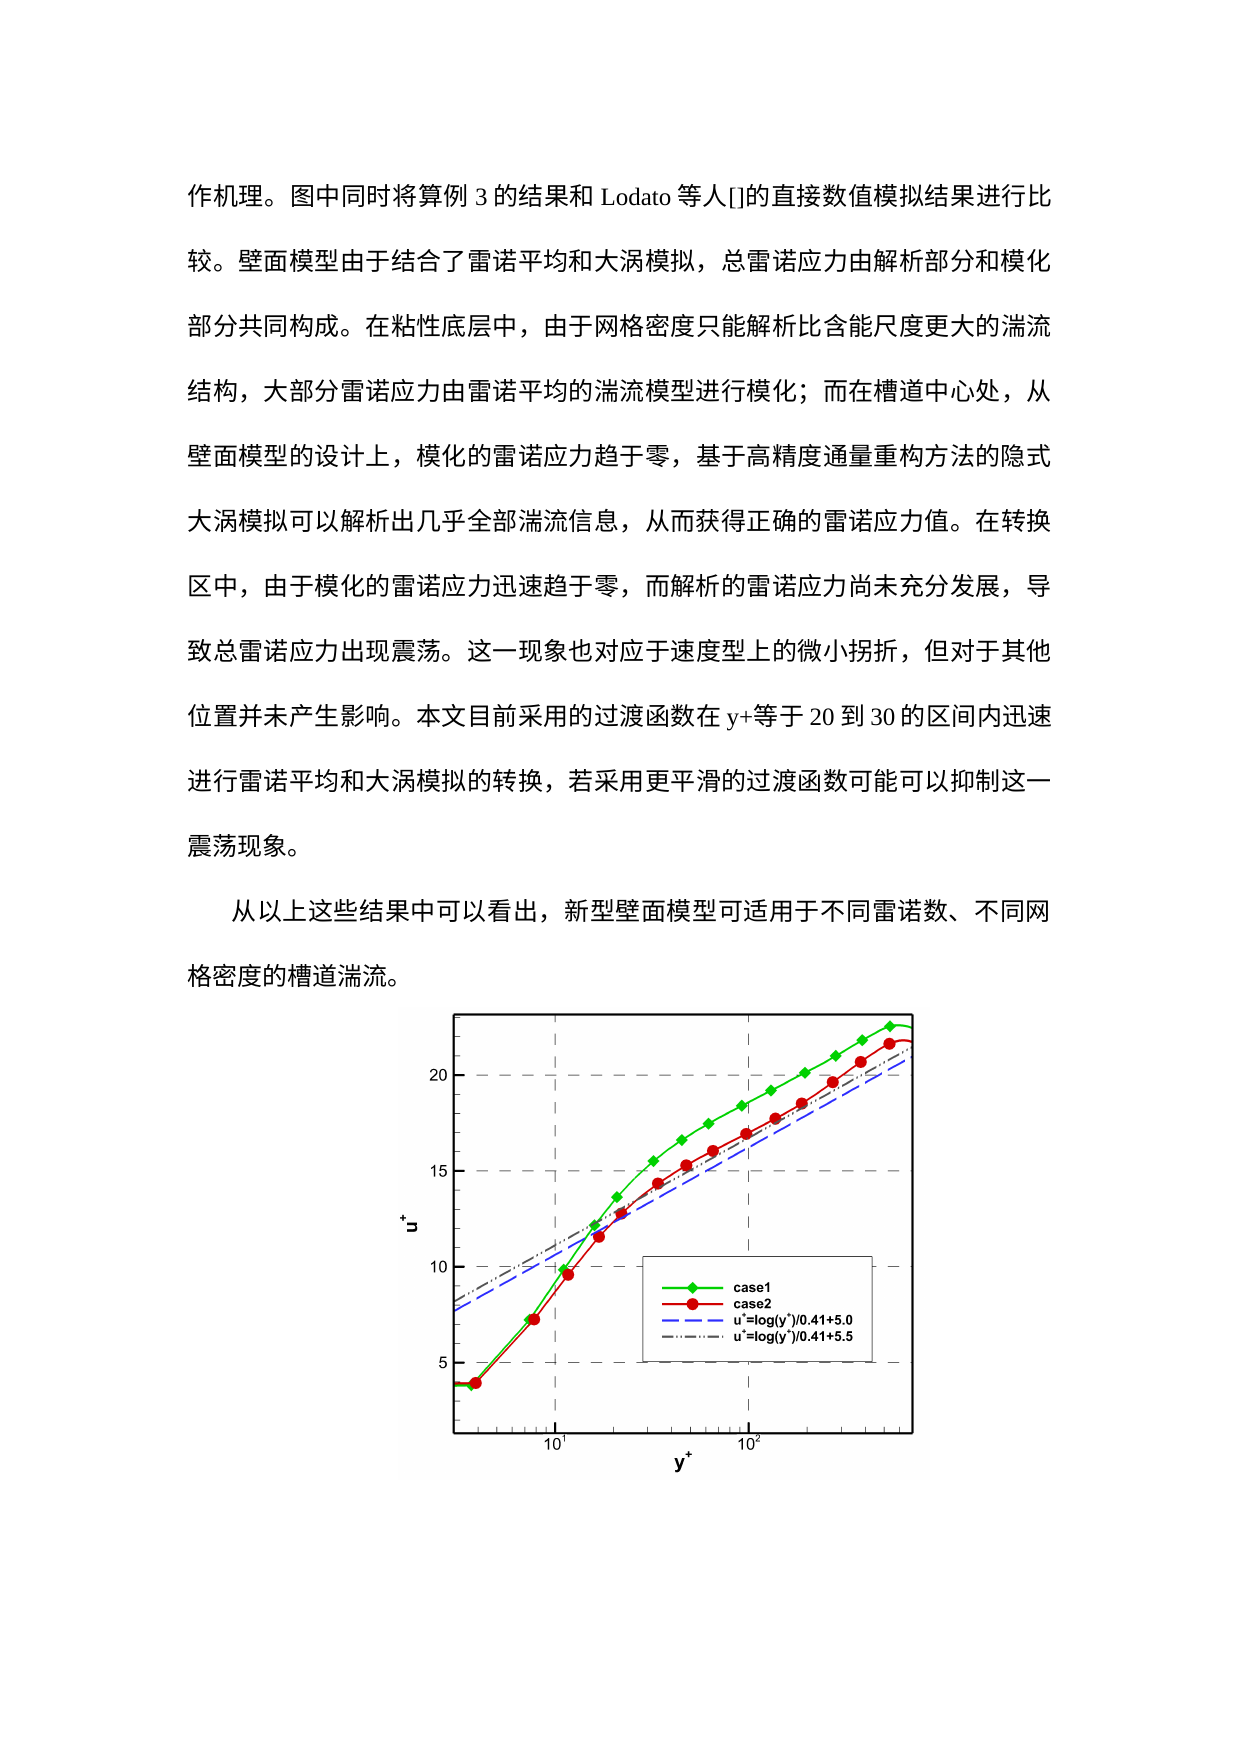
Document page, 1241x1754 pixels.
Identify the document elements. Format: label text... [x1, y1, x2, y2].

picture [397, 1007, 930, 1480]
text 从以上这些结果中可以看出，新型壁面模型可适用于不同雷诺数、不同网格密度的槽道湍流。 [187, 877, 1053, 1007]
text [187, 162, 1053, 877]
